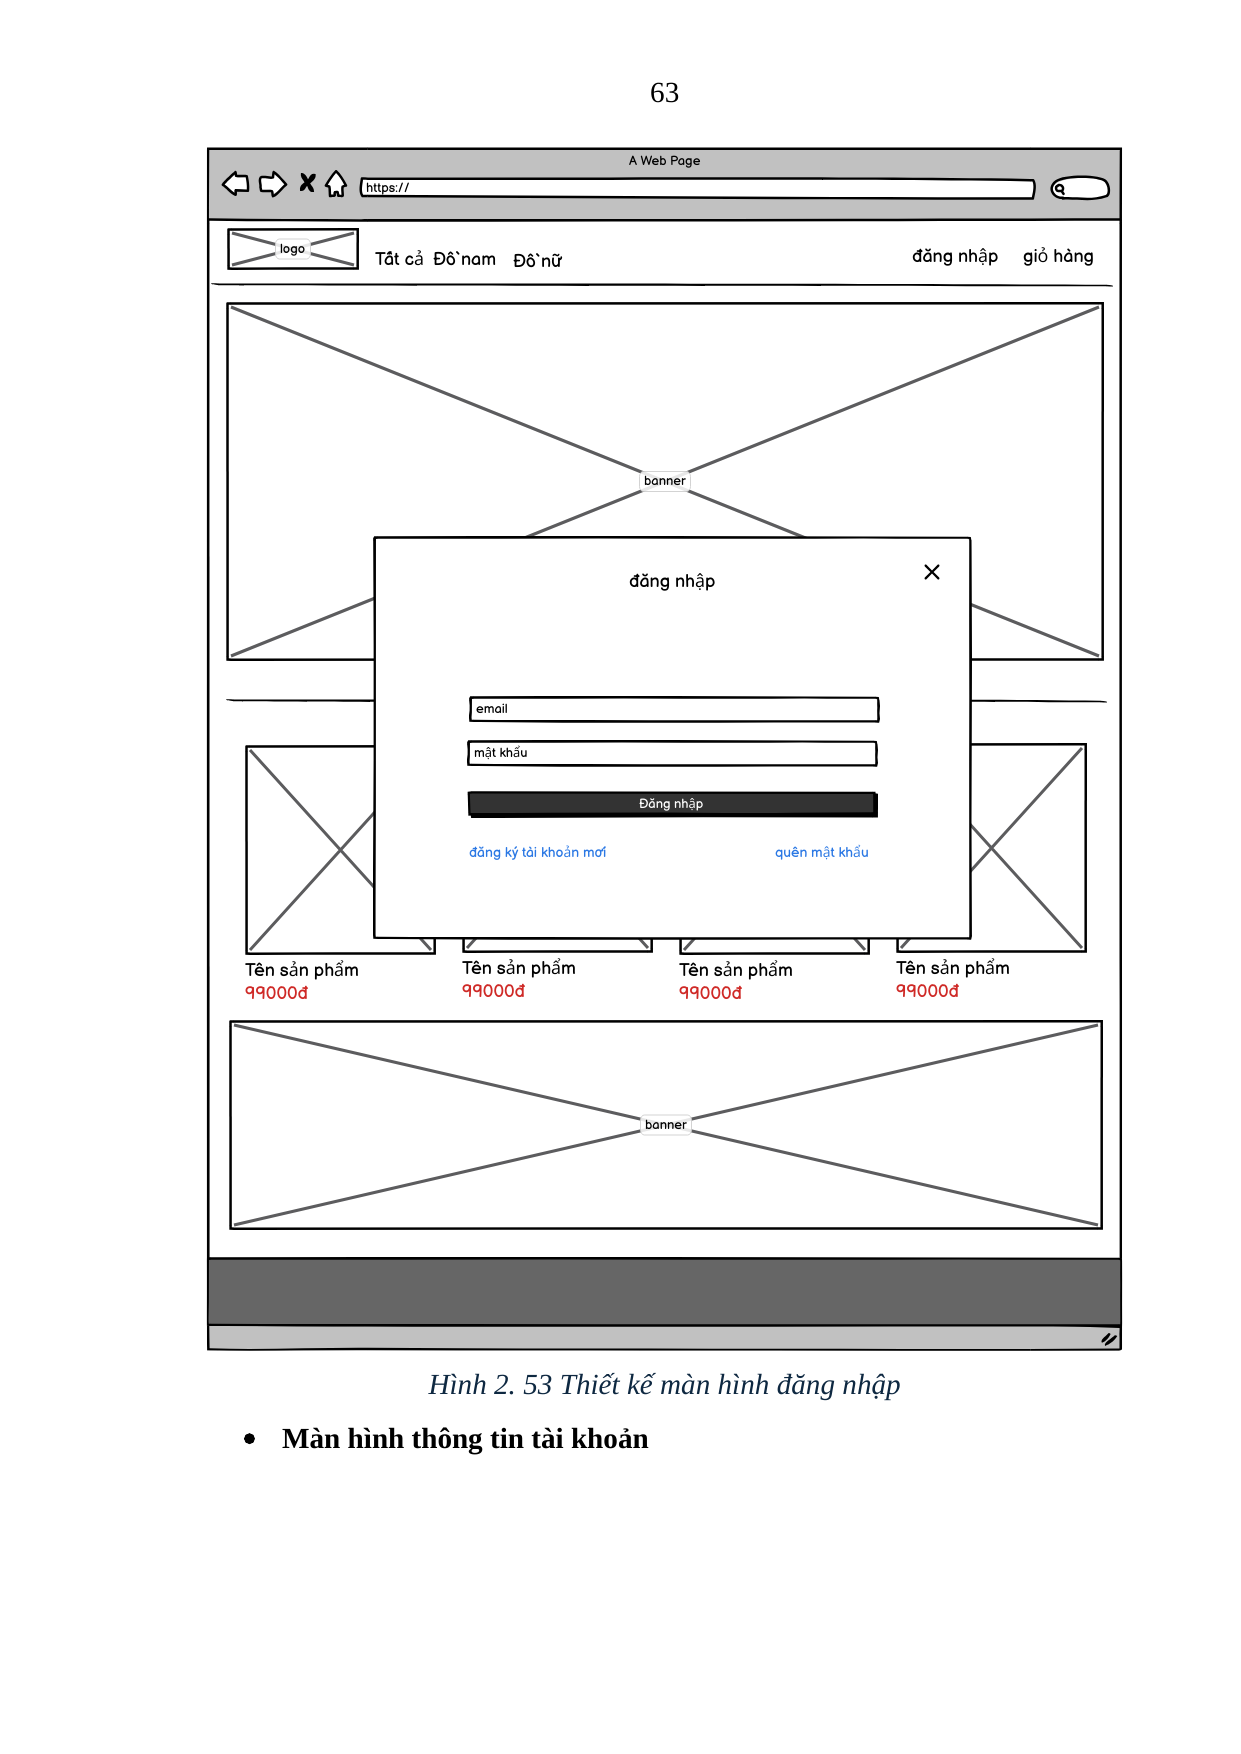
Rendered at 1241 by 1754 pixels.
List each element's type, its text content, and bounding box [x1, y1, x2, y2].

picture [206, 147, 1123, 1351]
text Hình 2. 53 Thiết kế màn hình đăng nhập [207, 1367, 1122, 1401]
list Màn hình thông tin tài khoản [244, 1422, 1122, 1455]
